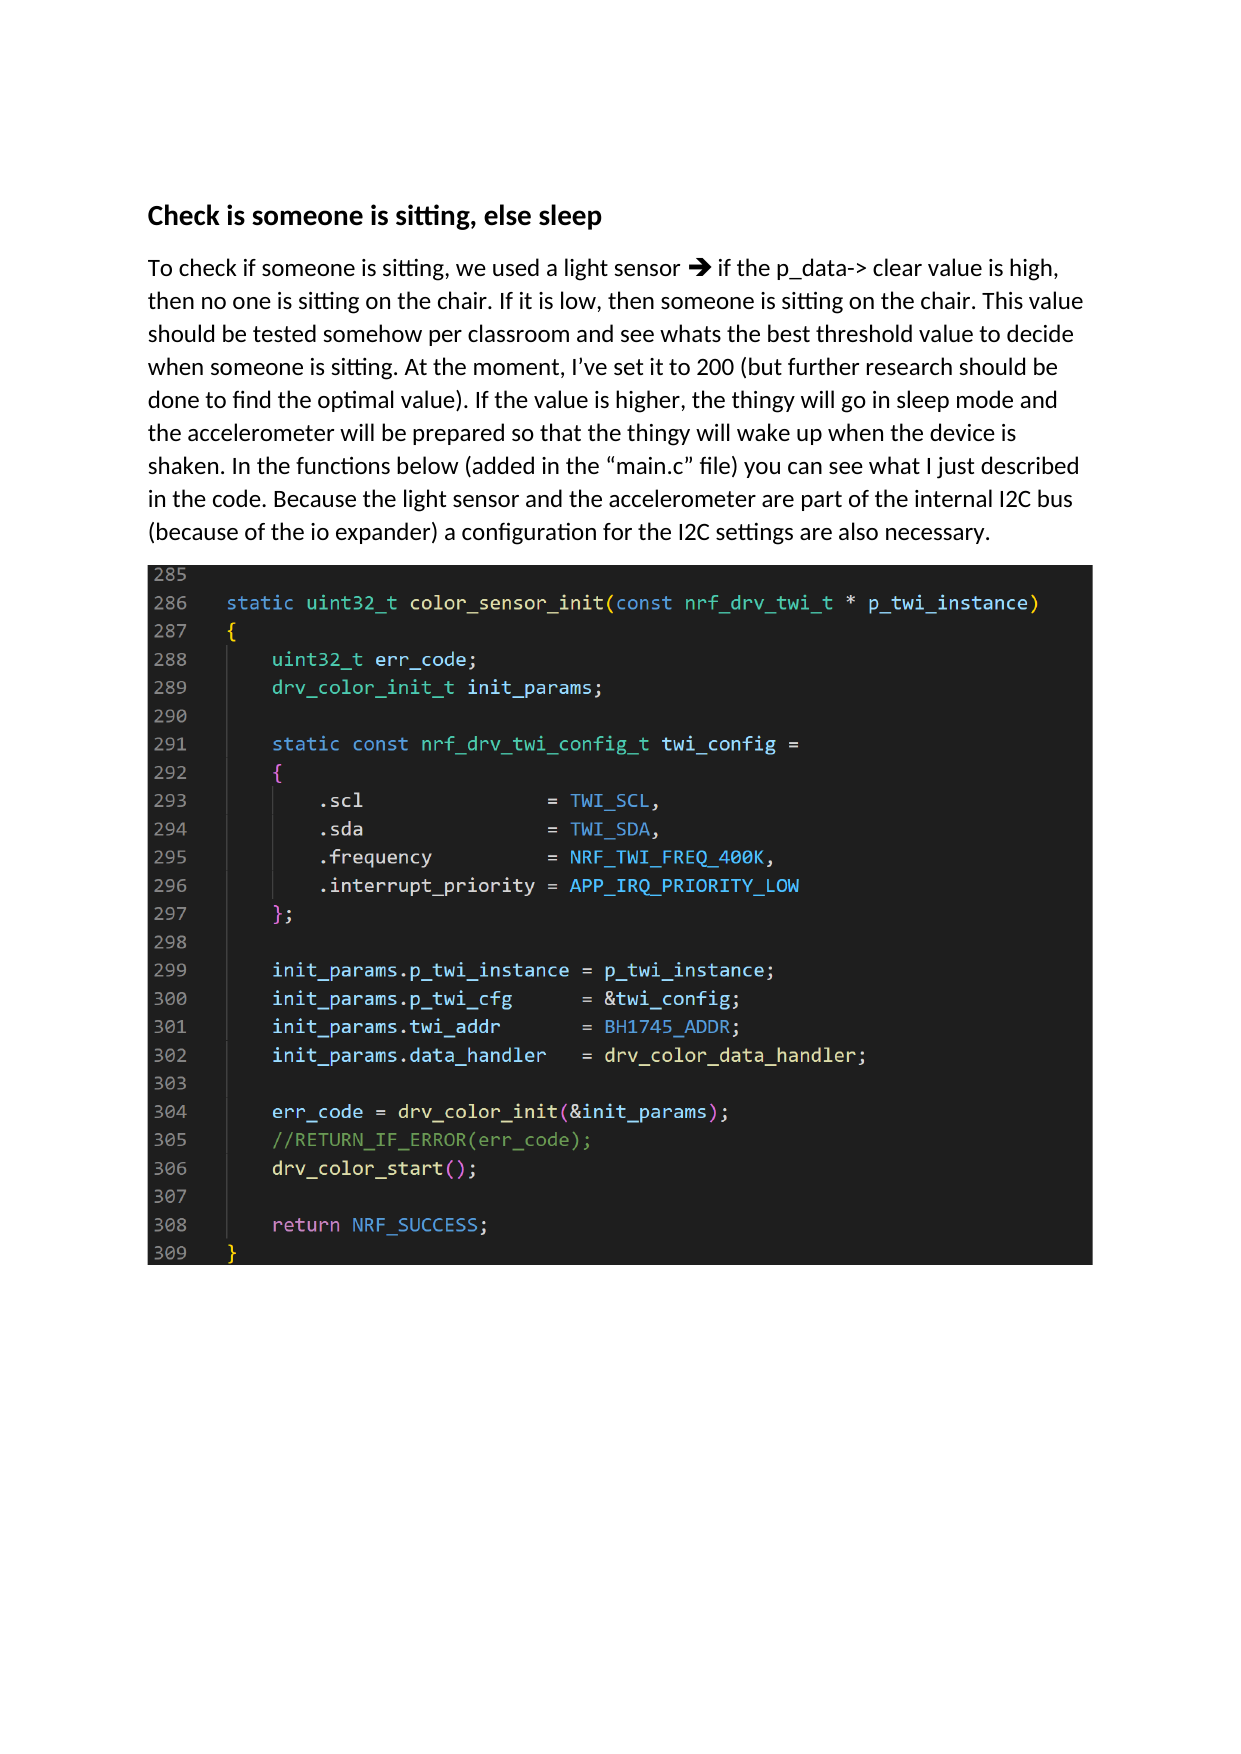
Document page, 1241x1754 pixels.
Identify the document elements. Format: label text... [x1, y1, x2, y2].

text To check if someone is sitting, we used a light sensor if the p_data-> clear value is high, then no one is sitting on the chair. If it is low, then someone is sitting on the chair. This value should be tested somehow per classroom and see whats the best threshold value to decide when someone is sitting. At the moment, I’ve set it to 200 (but further research should be done to find the optimal value). If the value is higher, the thingy will go in sleep mode and the accelerometer will be prepared so that the thingy will wake up when the device is shaken. In the functions below (added in the “main.c” file) you can see what I just described in the code. Because the light sensor and the accelerometer are part of the internal I2C bus (because of the io expander) a configuration for the I2C settings are also necessary. [148, 252, 1093, 546]
text Check is someone is sitting, else sleep [148, 197, 1093, 233]
picture [147, 565, 1093, 1265]
